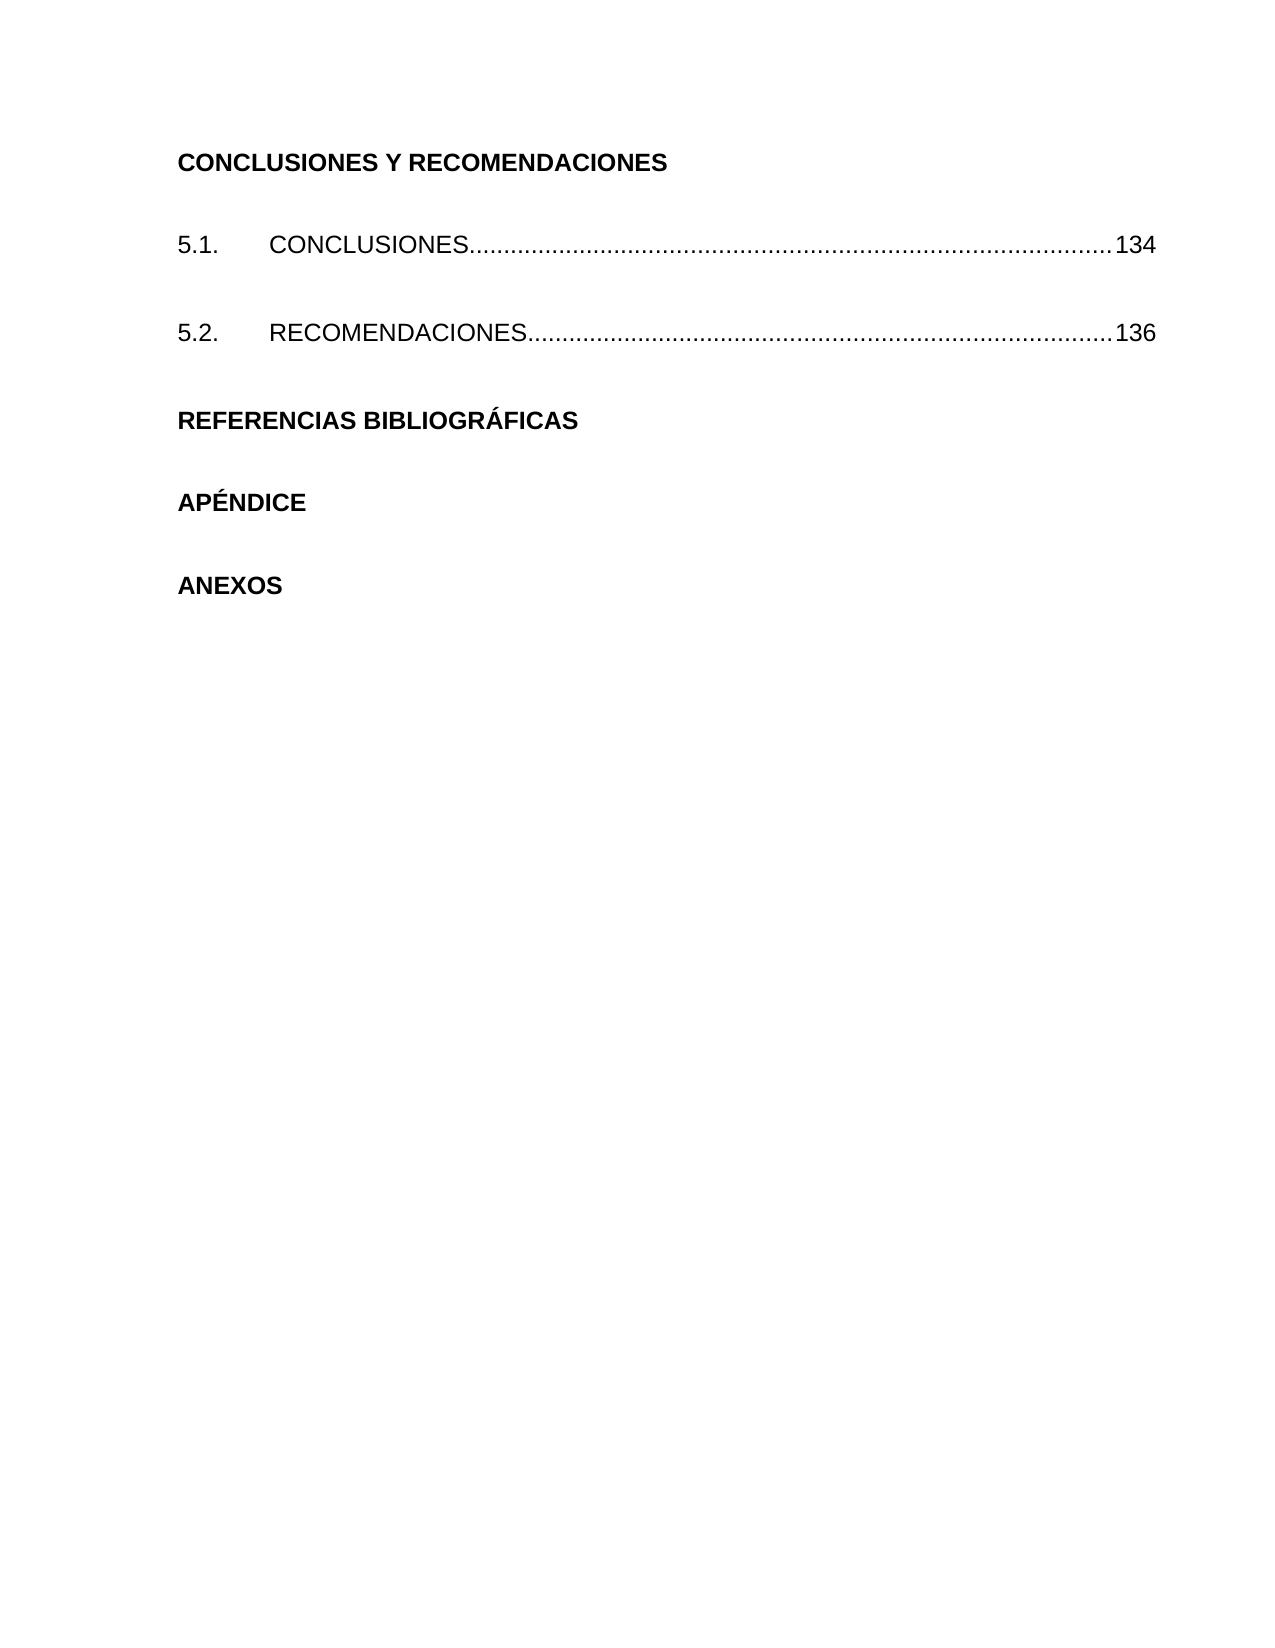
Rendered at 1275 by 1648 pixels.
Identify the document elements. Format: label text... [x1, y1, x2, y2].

text ANEXOS [177, 571, 1157, 599]
text REFERENCIAS BIBLIOGRÁFICAS [177, 406, 1157, 434]
text APÉNDICE [177, 488, 1157, 517]
text CONCLUSIONES Y RECOMENDACIONES [177, 148, 1157, 176]
text 5.1. CONCLUSIONES 134 [177, 230, 1157, 259]
text 5.2. RECOMENDACIONES 136 [177, 318, 1157, 347]
